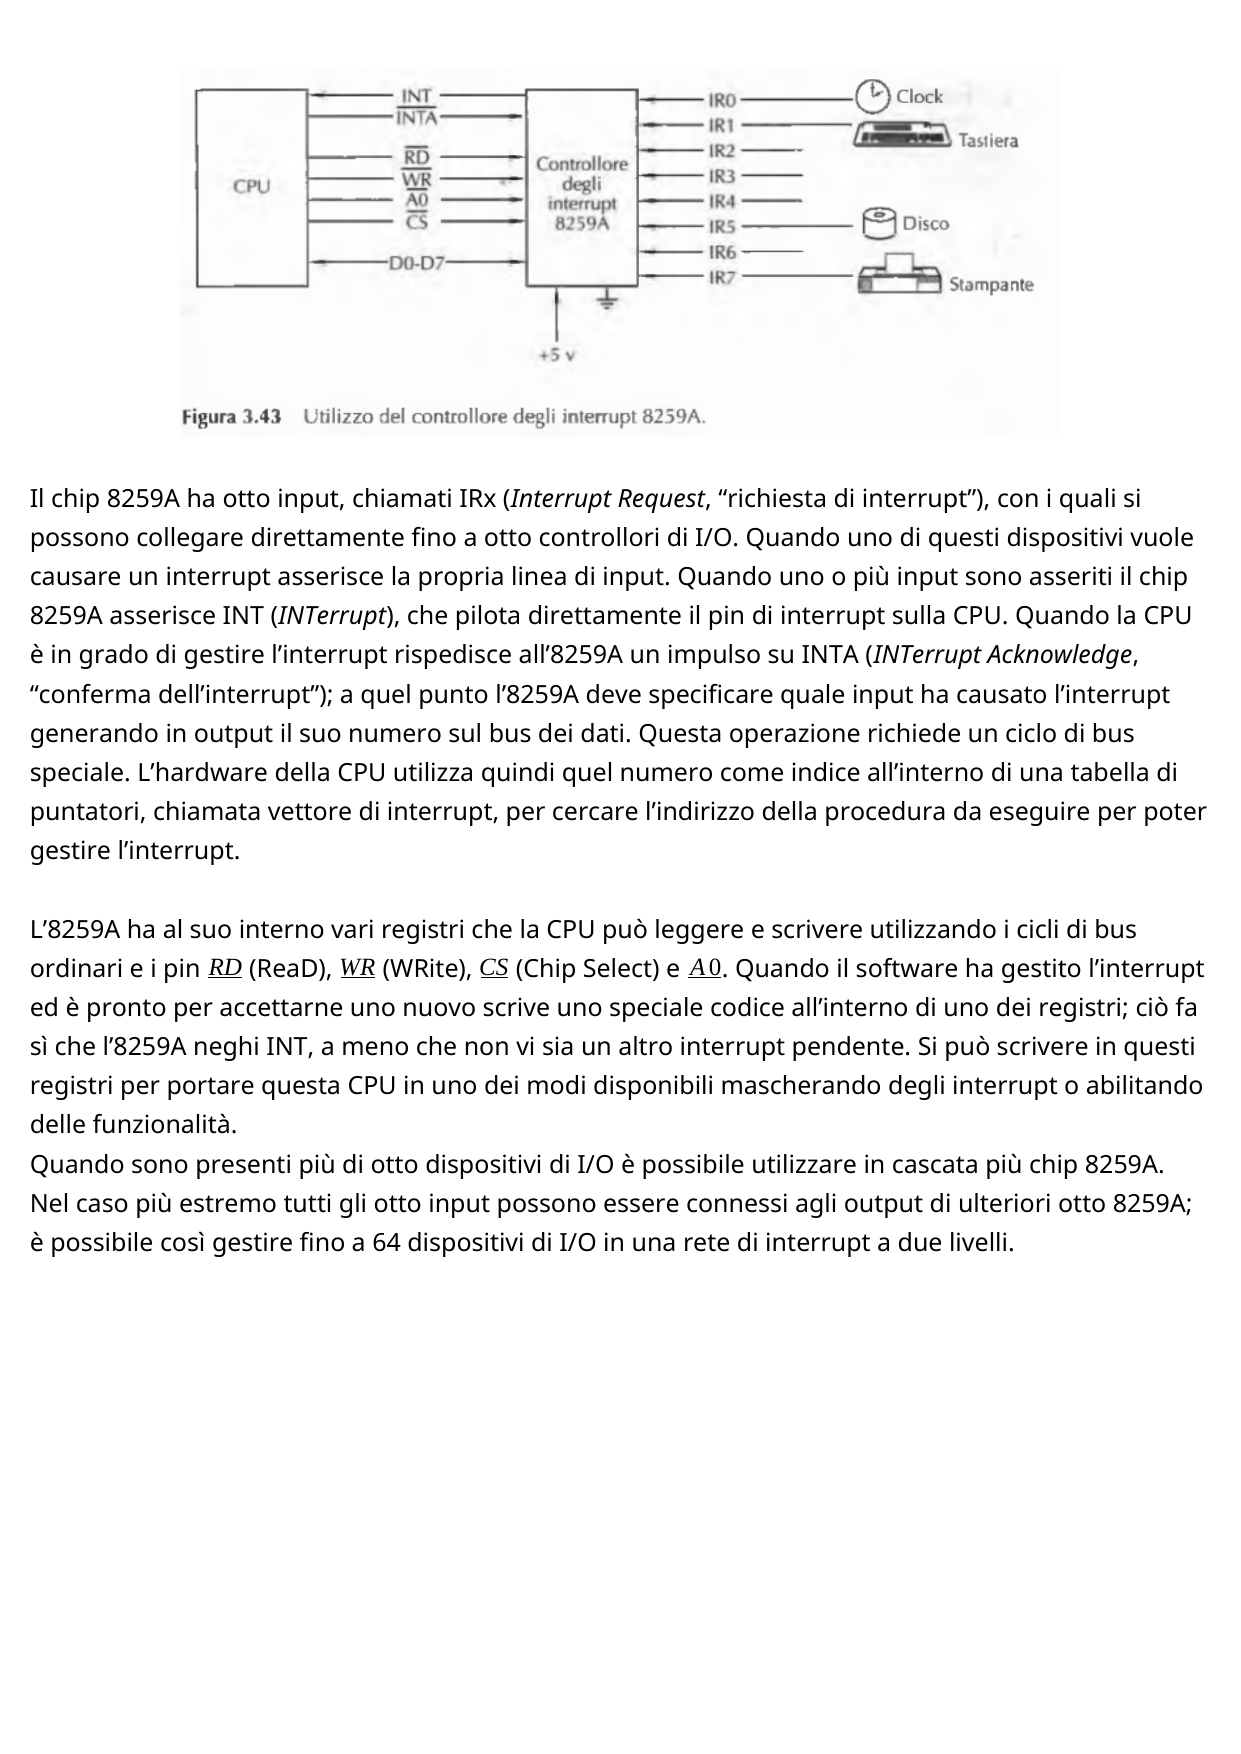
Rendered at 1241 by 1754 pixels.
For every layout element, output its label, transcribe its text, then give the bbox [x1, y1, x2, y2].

picture [179, 69, 1060, 438]
text Quando sono presenti più di otto dispositivi di I/O è possibile utilizzare in cascata più chip 8259A. Nel caso più estremo tutti gli otto input possono essere connessi agli output di ulteriori otto 8259A; è possibile così gestire fino a 64 dispositivi di I/O in una rete di interrupt a due livelli. [29, 1146, 1210, 1259]
text L’8259A ha al suo interno vari registri che la CPU può leggere e scrivere utilizzando i cicli di bus ordinari e i pin (ReaD), (WRite), (Chip Select) e . Quando il software ha gestito l’interrupt ed è pronto per accettarne uno nuovo scrive uno speciale codice all’interno di uno dei registri; ciò fa sì che l’8259A neghi INT, a meno che non vi sia un altro interrupt pendente. Si può scrivere in questi registri per portare questa CPU in uno dei modi disponibili mascherando degli interrupt o abilitando delle funzionalità. [29, 911, 1210, 1141]
text Il chip 8259A ha otto input, chiamati IRx (Interrupt Request, “richiesta di interrupt”), con i quali si possono collegare direttamente fino a otto controllori di I/O. Quando uno di questi dispositivi vuole causare un interrupt asserisce la propria linea di input. Quando uno o più input sono asseriti il chip 8259A asserisce INT (INTerrupt), che pilota direttamente il pin di interrupt sulla CPU. Quando la CPU è in grado di gestire l’interrupt rispedisce all’8259A un impulso su INTA (INTerrupt Acknowledge, “conferma dell’interrupt”); a quel punto l’8259A deve specificare quale input ha causato l’interrupt generando in output il suo numero sul bus dei dati. Questa operazione richiede un ciclo di bus speciale. L’hardware della CPU utilizza quindi quel numero come indice all’interno di una tabella di puntatori, chiamata vettore di interrupt, per cercare l’indirizzo della procedura da eseguire per poter gestire l’interrupt. [29, 480, 1210, 867]
